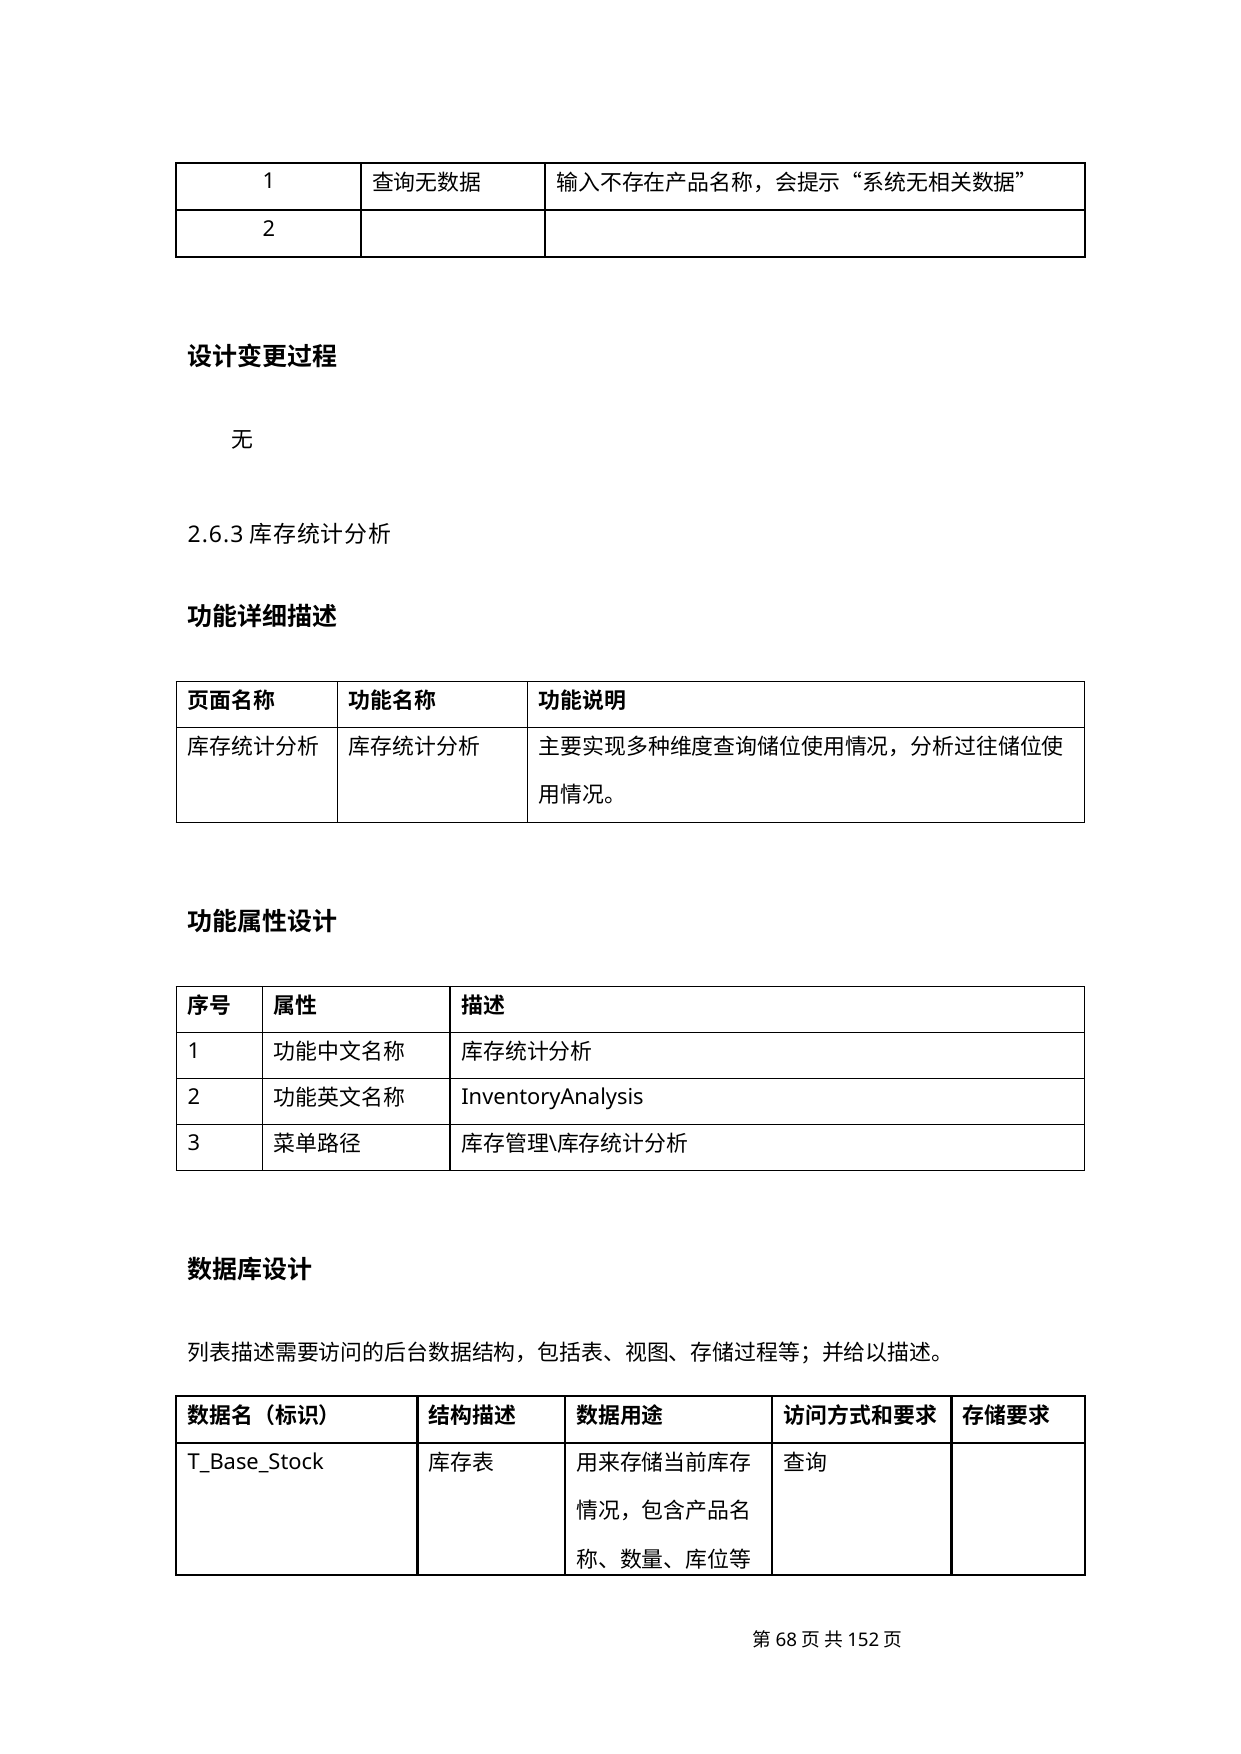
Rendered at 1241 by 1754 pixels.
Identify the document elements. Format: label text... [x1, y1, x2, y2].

table_cell 库存统计分析 [451, 1033, 1084, 1078]
table_header 页面名称 [177, 682, 337, 727]
table_cell [362, 211, 544, 256]
subtitle 设计变更过程 [187, 322, 1053, 387]
table_cell InventoryAnalysis [451, 1079, 1084, 1124]
table_cell 2 [177, 1079, 262, 1124]
table_header 数据用途 [566, 1397, 771, 1442]
table_header 功能名称 [338, 682, 527, 727]
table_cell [566, 1444, 771, 1574]
table_cell 库存统计分析 [338, 728, 527, 822]
table_header 访问方式和要求 [773, 1397, 950, 1442]
table_cell [953, 1444, 1084, 1574]
table_header 数据名（标识） [177, 1397, 416, 1442]
table_cell 3 [177, 1125, 262, 1170]
table_header 描述 [451, 987, 1084, 1032]
table_cell 2 [177, 211, 360, 256]
table_cell 查询 [773, 1444, 950, 1574]
table_cell 1 [177, 164, 360, 209]
table_cell [546, 211, 1084, 256]
text 列表描述需要访问的后台数据结构，包括表、视图、存储过程等；并给以描述。 [187, 1334, 1053, 1367]
table_cell T_Base_Stock [177, 1444, 416, 1574]
subtitle 功能详细描述 [187, 582, 1053, 647]
table_cell 主要实现多种维度查询储位使用情况，分析过往储位使用情况。 [528, 728, 1084, 822]
subtitle 2.6.3库存统计分析 [187, 517, 1053, 550]
table_header 功能说明 [528, 682, 1084, 727]
table_cell 功能中文名称 [263, 1033, 449, 1078]
table_header 存储要求 [953, 1397, 1084, 1442]
subtitle 功能属性设计 [187, 887, 1053, 952]
table_header 属性 [263, 987, 449, 1032]
table_cell 功能英文名称 [263, 1079, 449, 1124]
table_cell 库存统计分析 [177, 728, 337, 822]
table_header 序号 [177, 987, 262, 1032]
subtitle 数据库设计 [187, 1235, 1053, 1300]
table_header 结构描述 [419, 1397, 564, 1442]
table_cell 库存管理\库存统计分析 [451, 1125, 1084, 1170]
table_cell 查询无数据 [362, 164, 544, 209]
text 无 [187, 421, 1053, 454]
table_cell 1 [177, 1033, 262, 1078]
table_cell 库存表 [419, 1444, 564, 1574]
table_cell 输入不存在产品名称，会提示“系统无相关数据” [546, 164, 1084, 209]
table_cell 菜单路径 [263, 1125, 449, 1170]
